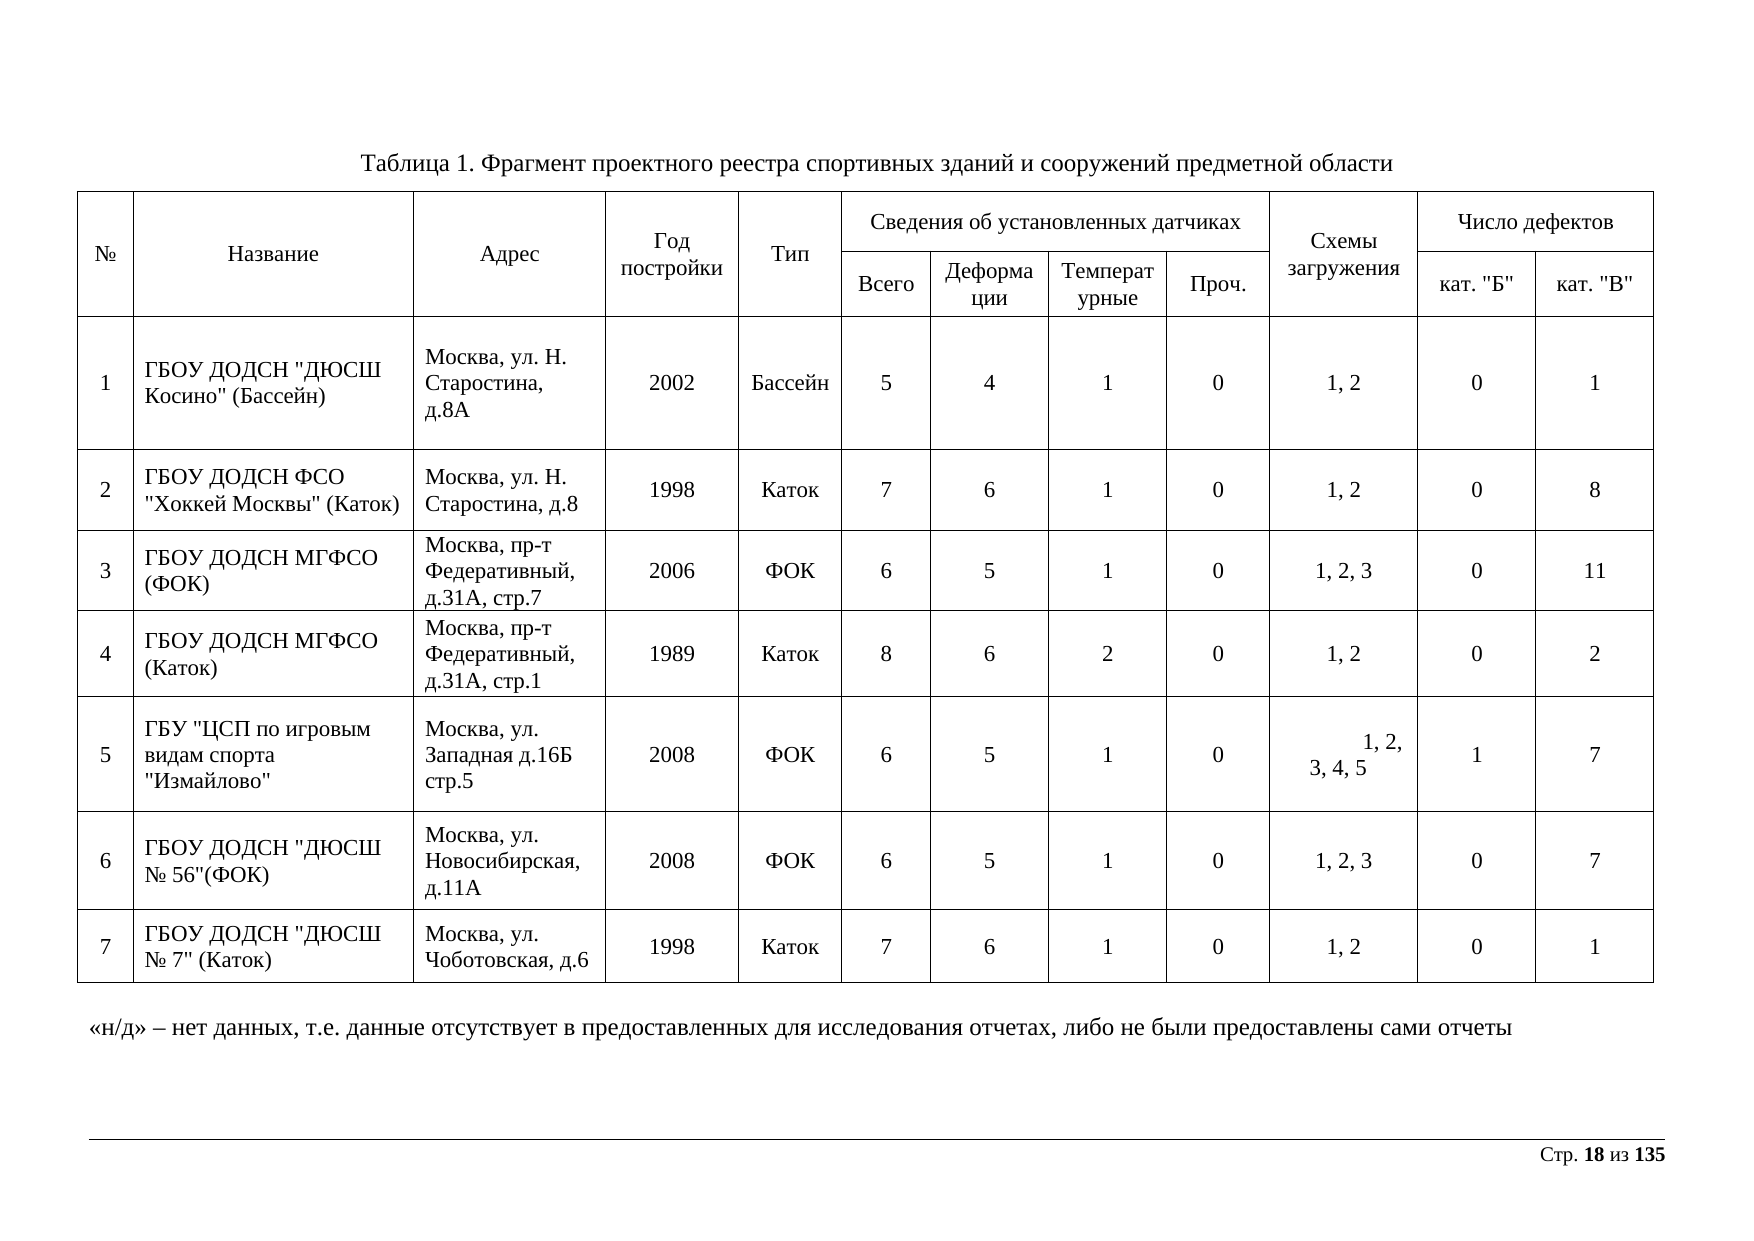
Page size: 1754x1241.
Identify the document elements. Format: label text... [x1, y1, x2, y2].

table_cell 1, 2 [1270, 611, 1417, 696]
table_cell 7 [842, 910, 930, 982]
table_cell Москва, ул. Чоботовская, д.6 [414, 910, 605, 982]
table_cell Проч. [1167, 252, 1269, 316]
table_cell 2 [1049, 611, 1166, 696]
table_cell 2 [1536, 611, 1653, 696]
table_cell ФОК [739, 531, 841, 610]
table_cell 6 [931, 450, 1048, 530]
table_cell 0 [1418, 317, 1535, 449]
table_cell 0 [1167, 317, 1269, 449]
table_cell 1 [1049, 317, 1166, 449]
table_cell 0 [1418, 910, 1535, 982]
table_cell 5 [931, 531, 1048, 610]
table_cell 0 [1418, 812, 1535, 909]
table_cell 5 [931, 697, 1048, 811]
table_cell 6 [842, 697, 930, 811]
table_cell 5 [931, 812, 1048, 909]
table_cell 1, 2 [1270, 317, 1417, 449]
table_cell Москва, ул. Западная д.16Б стр.5 [414, 697, 605, 811]
table_cell Каток [739, 910, 841, 982]
table_cell 6 [931, 611, 1048, 696]
table_cell Бассейн [739, 317, 841, 449]
table_cell 1 [1049, 531, 1166, 610]
table_cell 7 [1536, 697, 1653, 811]
table_header Схемы загружения [1270, 192, 1417, 316]
table_header Адрес [414, 192, 605, 316]
table_cell 5 [78, 697, 133, 811]
table_cell 8 [1536, 450, 1653, 530]
table_cell ГБУ "ЦСП по игровым видам спорта "Измайлово" [134, 697, 413, 811]
table_cell 0 [1167, 450, 1269, 530]
table_header Сведения об установленных датчиках [842, 192, 1269, 251]
table_cell Москва, ул. Новосибирская, д.11А [414, 812, 605, 909]
table_header Число дефектов [1418, 192, 1653, 251]
table_cell 0 [1167, 910, 1269, 982]
table_cell 0 [1167, 697, 1269, 811]
table_cell 1, 2, 3, 4, 5 [1270, 697, 1417, 811]
table_cell 6 [78, 812, 133, 909]
table_cell 2008 [606, 812, 738, 909]
table_cell 2002 [606, 317, 738, 449]
table_cell кат. "В" [1536, 252, 1653, 316]
table_cell 1 [1536, 317, 1653, 449]
table_cell 1, 2, 3 [1270, 812, 1417, 909]
table_cell 1998 [606, 910, 738, 982]
table_cell Москва, ул. Н. Старостина, д.8 [414, 450, 605, 530]
table_cell ГБОУ ДОДСН ФСО "Хоккей Москвы" (Каток) [134, 450, 413, 530]
table_cell 1 [1536, 910, 1653, 982]
table_cell ГБОУ ДОДСН МГФСО (Каток) [134, 611, 413, 696]
table_cell 2006 [606, 531, 738, 610]
table_cell 0 [1167, 812, 1269, 909]
table_cell ГБОУ ДОДСН МГФСО (ФОК) [134, 531, 413, 610]
table_header Тип [739, 192, 841, 316]
table_cell Москва, ул. Н. Старостина, д.8А [414, 317, 605, 449]
table_cell 1989 [606, 611, 738, 696]
table_cell 1 [1049, 697, 1166, 811]
table_cell кат. "Б" [1418, 252, 1535, 316]
table_cell 11 [1536, 531, 1653, 610]
table_cell 1, 2 [1270, 910, 1417, 982]
table_cell 1 [1049, 910, 1166, 982]
table_cell 3 [78, 531, 133, 610]
table_cell 6 [931, 910, 1048, 982]
table_header Год постройки [606, 192, 738, 316]
table_cell 1, 2 [1270, 450, 1417, 530]
table_cell 0 [1418, 450, 1535, 530]
table_cell 1998 [606, 450, 738, 530]
table_cell 0 [1418, 611, 1535, 696]
table_cell 0 [1418, 531, 1535, 610]
table_cell Температурные [1049, 252, 1166, 316]
table_cell ГБОУ ДОДСН "ДЮСШ № 7" (Каток) [134, 910, 413, 982]
table_cell 1 [1418, 697, 1535, 811]
table_cell 8 [842, 611, 930, 696]
table_cell 2008 [606, 697, 738, 811]
table_cell 2 [78, 450, 133, 530]
table_cell 1 [1049, 812, 1166, 909]
table_cell Каток [739, 611, 841, 696]
table_cell Всего [842, 252, 930, 316]
table_cell ГБОУ ДОДСН "ДЮСШ Косино" (Бассейн) [134, 317, 413, 449]
table_cell 7 [842, 450, 930, 530]
table_cell 4 [931, 317, 1048, 449]
table_cell 0 [1167, 531, 1269, 610]
table_cell 6 [842, 812, 930, 909]
table_header № [78, 192, 133, 316]
table_cell 1 [78, 317, 133, 449]
table_header Название [134, 192, 413, 316]
table_cell Каток [739, 450, 841, 530]
table_cell 0 [1167, 611, 1269, 696]
table_cell ФОК [739, 812, 841, 909]
table_cell 6 [842, 531, 930, 610]
table_cell Москва, пр-т Федеративный, д.31А, стр.7 [414, 531, 605, 610]
table_cell Москва, пр-т Федеративный, д.31А, стр.1 [414, 611, 605, 696]
table_cell ГБОУ ДОДСН "ДЮСШ № 56"(ФОК) [134, 812, 413, 909]
table_cell Деформации [931, 252, 1048, 316]
table_cell 4 [78, 611, 133, 696]
table_cell 1, 2, 3 [1270, 531, 1417, 610]
table_cell 7 [1536, 812, 1653, 909]
text Таблица 1. Фрагмент проектного реестра спортивных зданий и сооружений предметной области [89, 148, 1665, 176]
text «н/д» – нет данных, т.е. данные отсутствует в предоставленных для исследования отчетах, либо не были предоставлены сами отчеты [89, 1012, 1665, 1040]
table_cell 7 [78, 910, 133, 982]
table_cell 1 [1049, 450, 1166, 530]
table_cell 5 [842, 317, 930, 449]
table_cell ФОК [739, 697, 841, 811]
